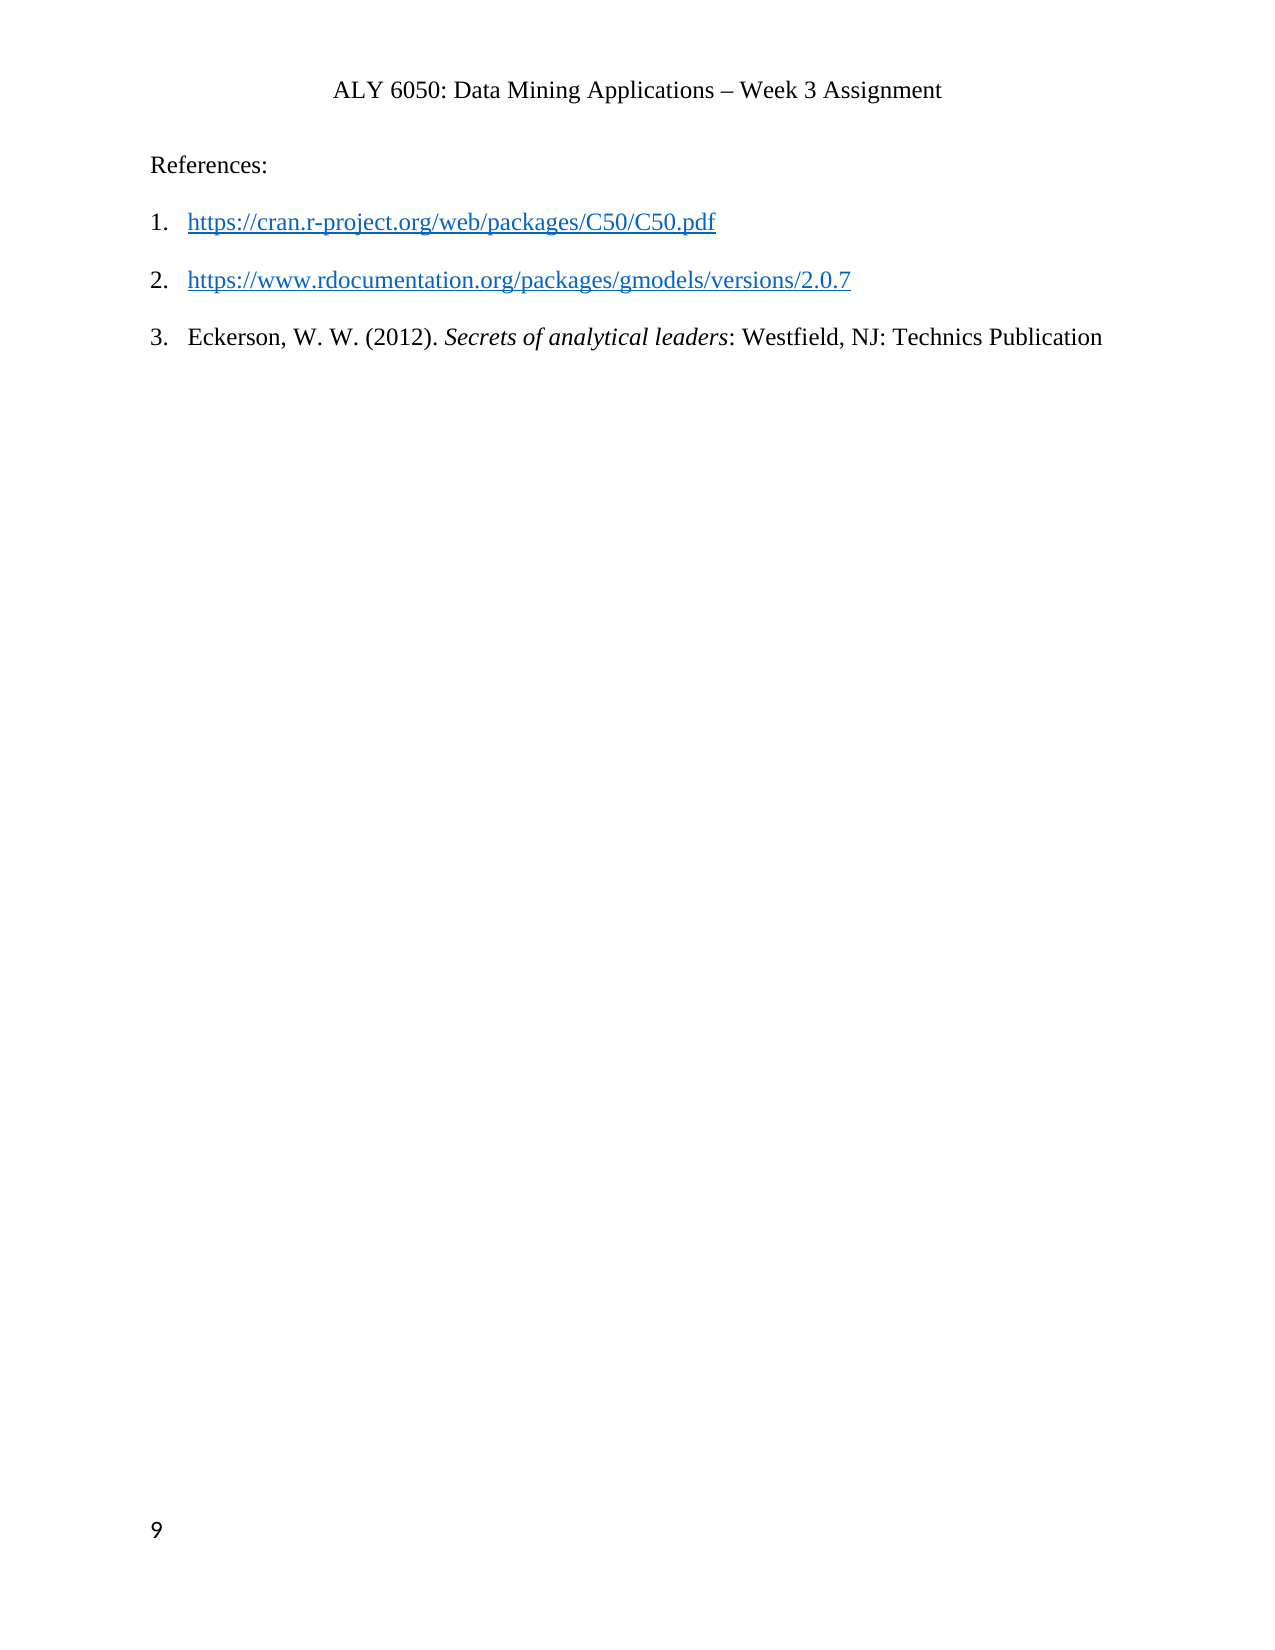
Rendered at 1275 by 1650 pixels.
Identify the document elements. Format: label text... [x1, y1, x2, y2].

list https://cran.r-project.org/web/packages/C50/C50.pdf [150, 207, 1125, 236]
list Eckerson, W. W. (2012). Secrets of analytical leaders: Westfield, NJ: Technics Publication [150, 322, 1125, 351]
text References: [150, 150, 1125, 179]
list https://www.rdocumentation.org/packages/gmodels/versions/2.0.7 [150, 265, 1125, 294]
